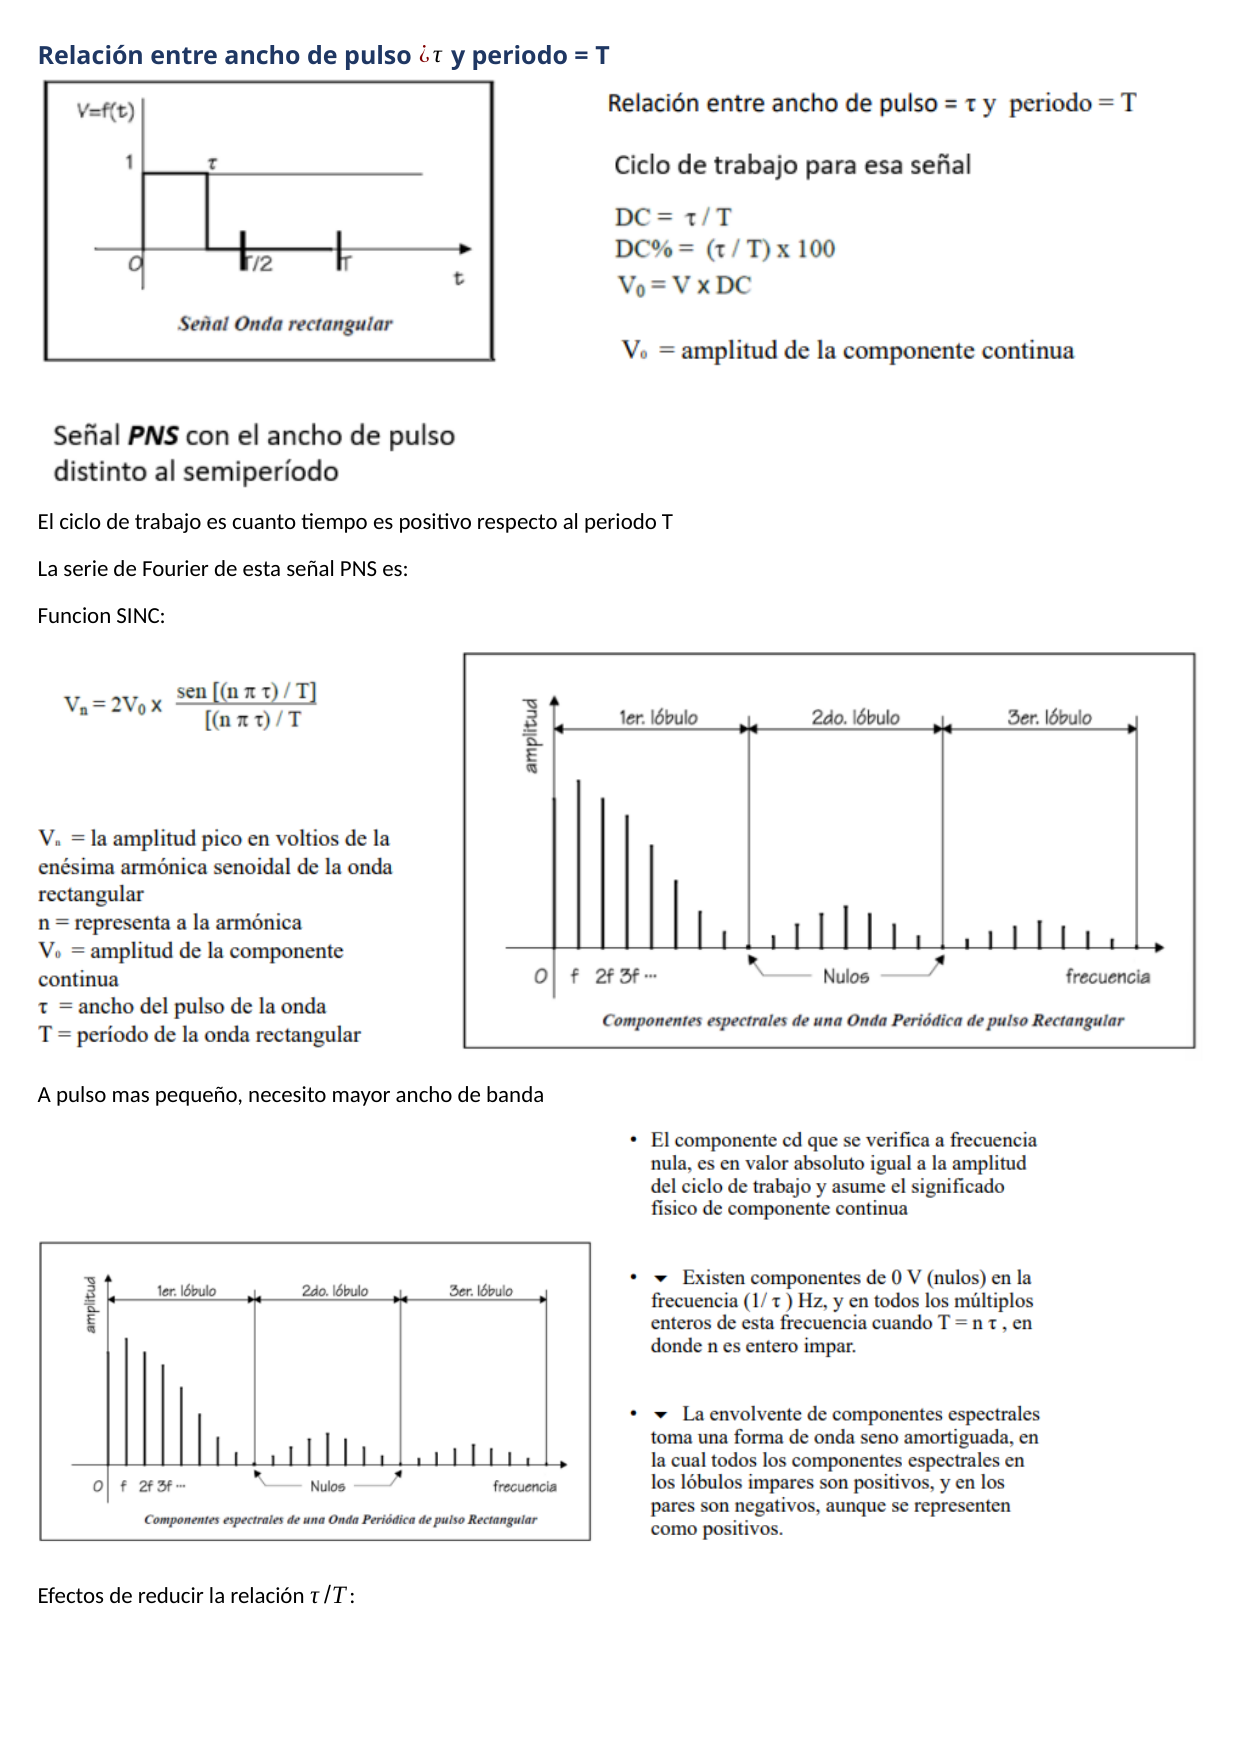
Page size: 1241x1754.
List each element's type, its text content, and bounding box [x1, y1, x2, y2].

subtitle Relación entre ancho de pulso y periodo = T [37, 37, 1203, 72]
picture [37, 647, 1203, 1061]
text El ciclo de trabajo es cuanto tiempo es positivo respecto al periodo T [37, 507, 1203, 535]
picture [37, 74, 1151, 489]
text La serie de Fourier de esta señal PNS es: [37, 554, 1203, 582]
text Funcion SINC: [37, 601, 1203, 629]
picture [37, 1126, 1049, 1563]
text Efectos de reducir la relación : [37, 1581, 1203, 1609]
text A pulso mas pequeño, necesito mayor ancho de banda [37, 1080, 1203, 1108]
